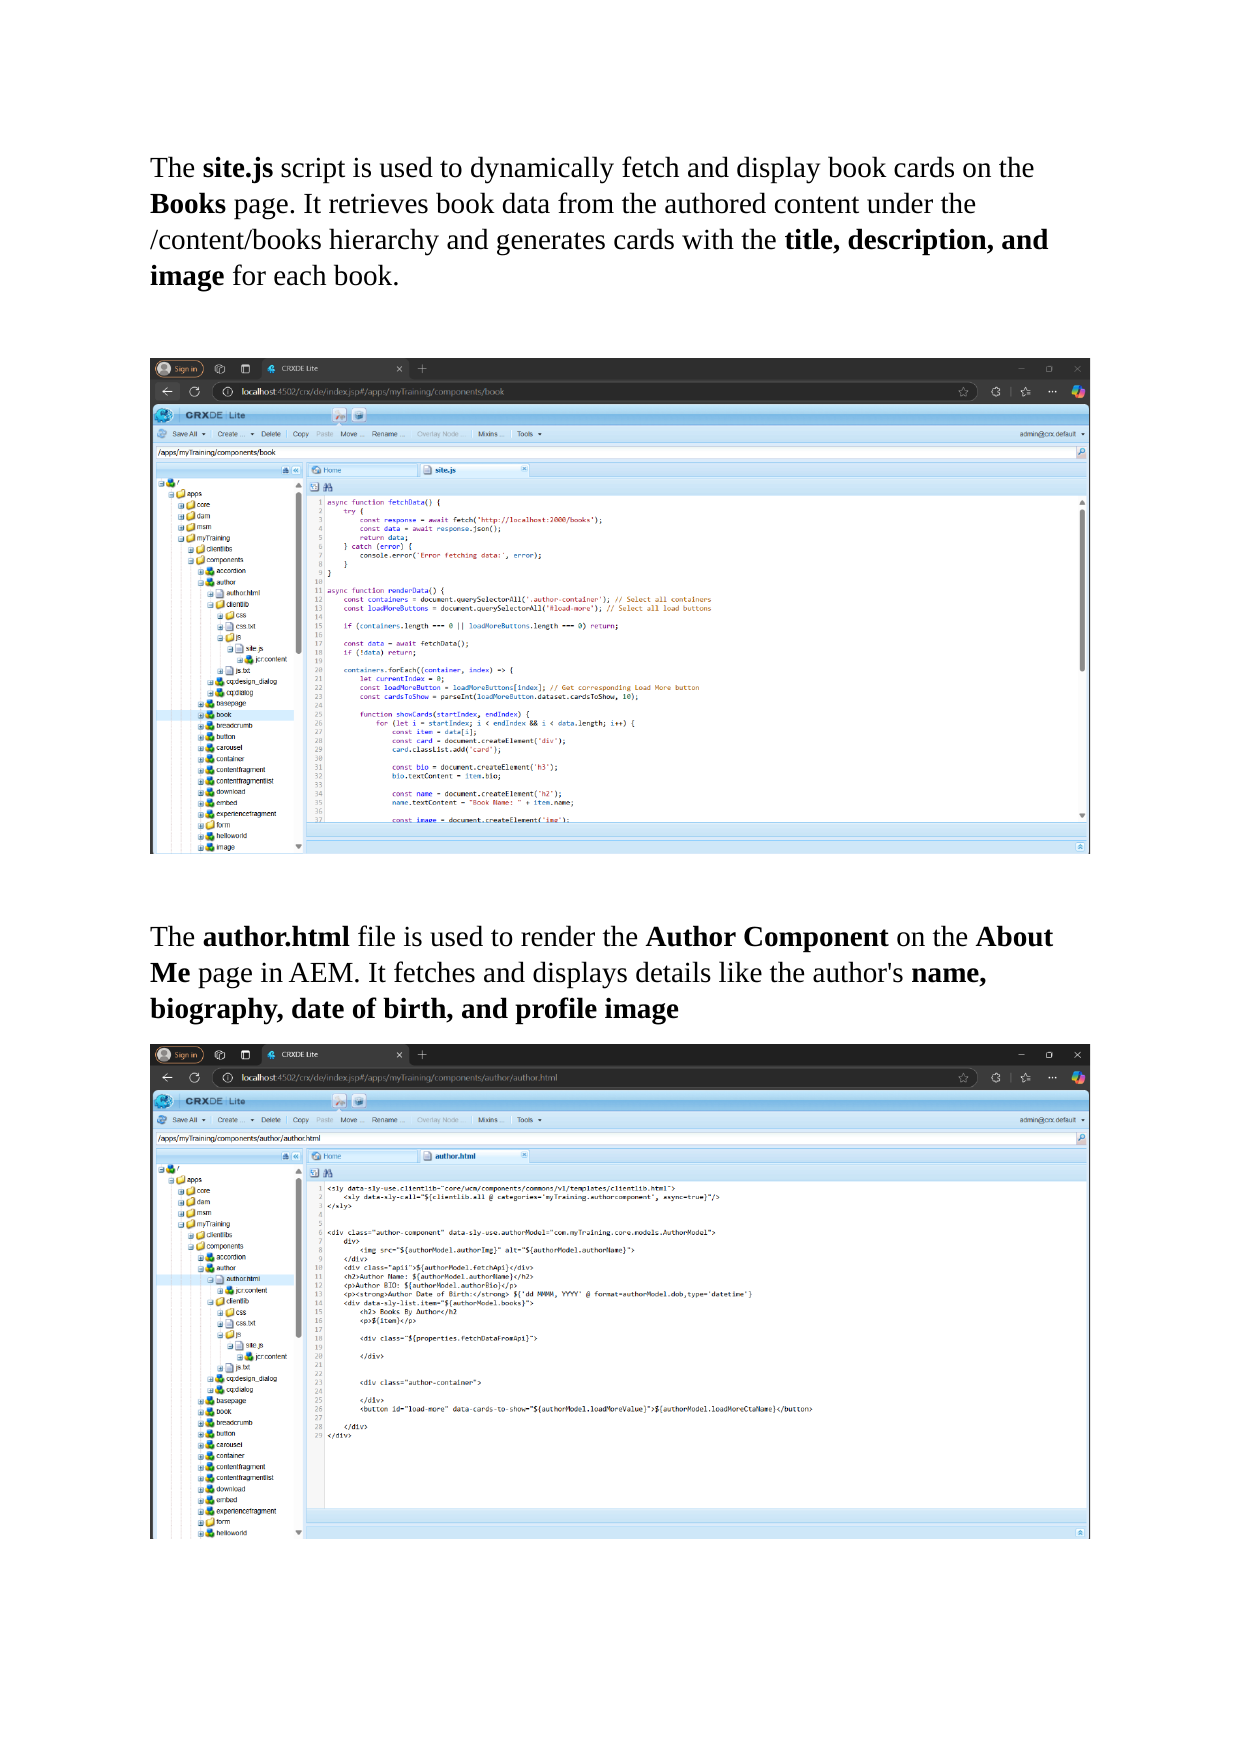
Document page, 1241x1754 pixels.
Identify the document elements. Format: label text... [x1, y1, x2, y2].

text The site.js script is used to dynamically fetch and display book cards on the Books page. It retrieves book data from the authored content under the /content/books hierarchy and generates cards with the title, description, and image for each book. [150, 150, 1090, 292]
text The author.html file is used to render the Author Component on the About Me page in AEM. It fetches and displays details like the author's name, biography, date of birth, and profile image [150, 919, 1090, 1025]
picture [150, 358, 1091, 854]
picture [150, 1044, 1091, 1539]
